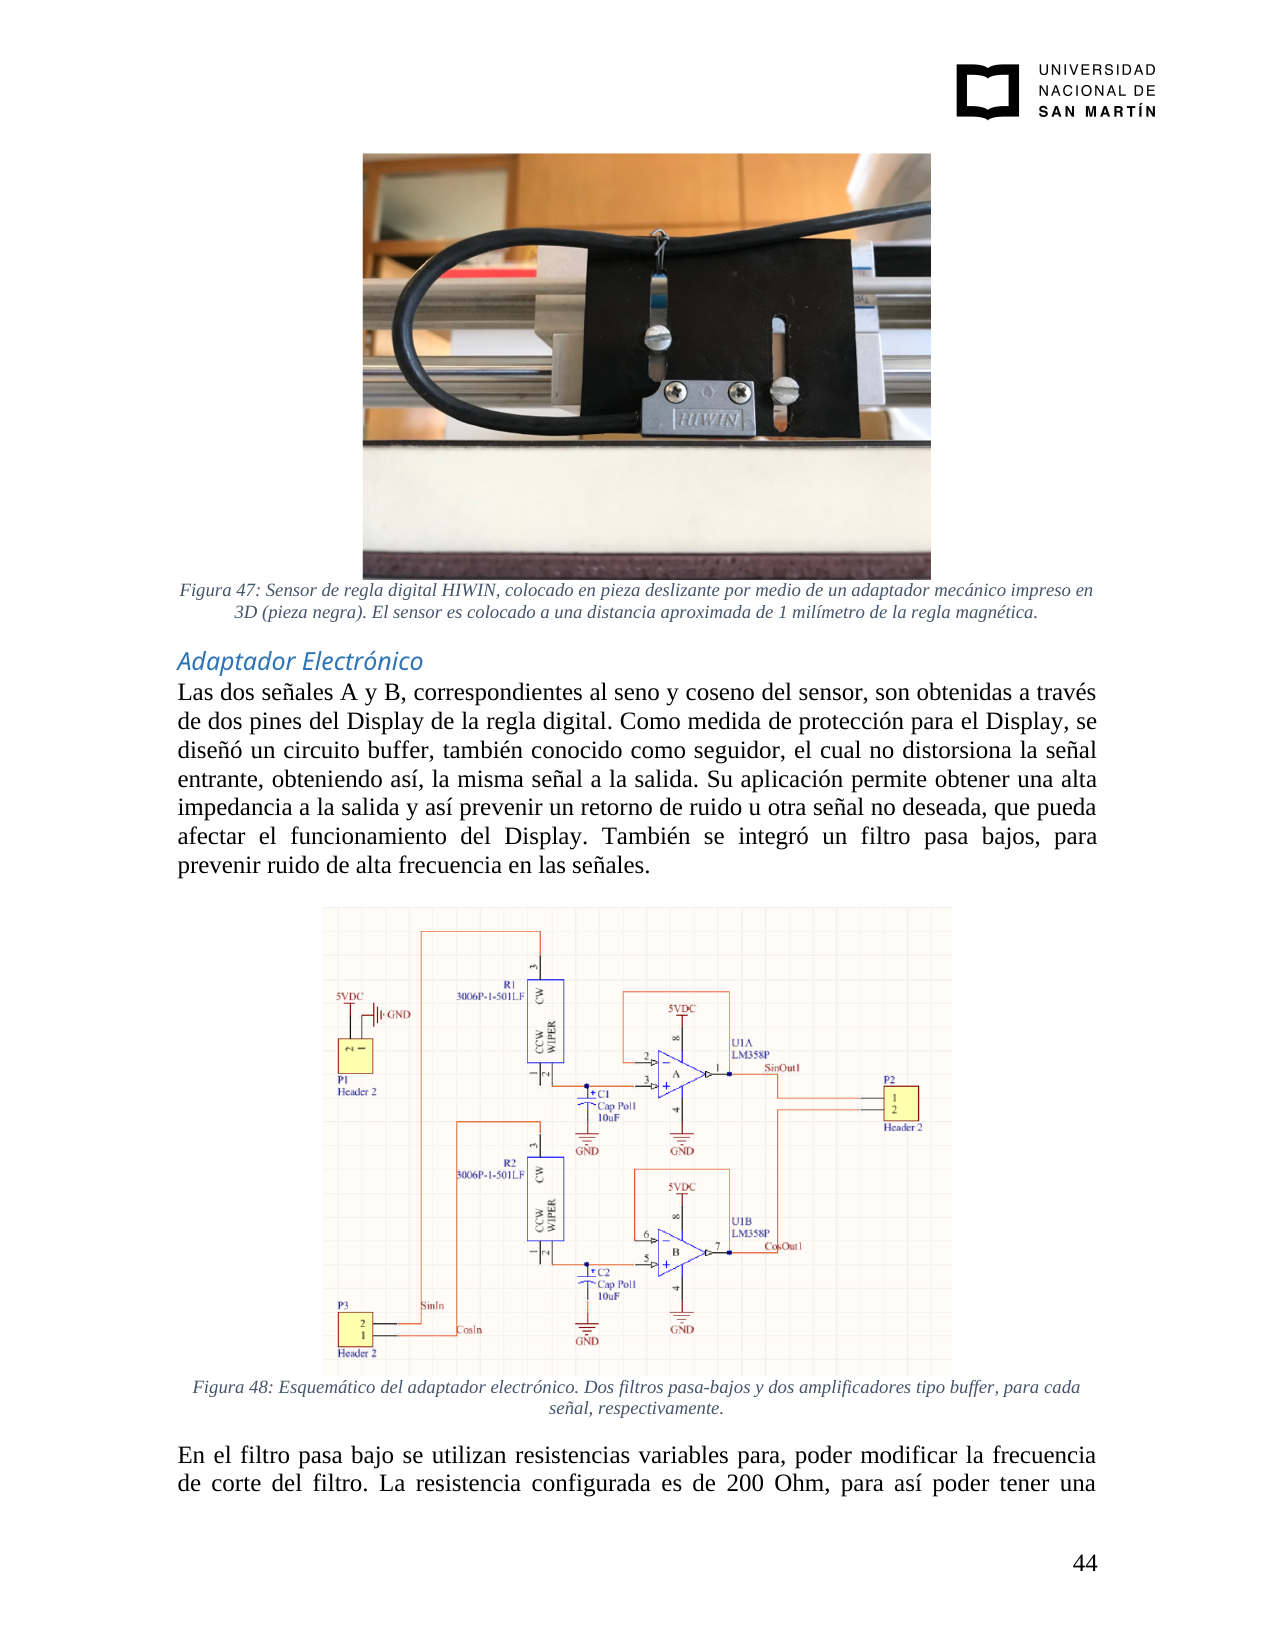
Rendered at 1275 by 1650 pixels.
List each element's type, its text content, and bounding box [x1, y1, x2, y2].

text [177, 1440, 1098, 1497]
picture [323, 907, 952, 1376]
text Las dos señales A y B, correspondientes al seno y coseno del sensor, son obtenidas a través de dos pines del Display de la regla digital. Como medida de protección para el Display, se diseñó un circuito buffer, también conocido como seguidor, el cual no distorsiona la señal entrante, obteniendo así, la misma señal a la salida. Su aplicación permite obtener una alta impedancia a la salida y así prevenir un retorno de ruido u otra señal no deseada, que pueda afectar el funcionamiento del Display. También se integró un filtro pasa bajos, para prevenir ruido de alta frecuencia en las señales. [177, 677, 1098, 879]
picture [363, 154, 930, 580]
text Figura 48: Esquemático del adaptador electrónico. Dos filtros pasa-bajos y dos amplificadores tipo buffer, para cada señal, respectivamente. [177, 1376, 1098, 1419]
picture [945, 55, 1165, 128]
text Figura 47: Sensor de regla digital HIWIN, colocado en pieza deslizante por medio de un adaptador mecánico impreso en 3D (pieza negra). El sensor es colocado a una distancia aproximada de 1 milímetro de la regla magnética. [177, 579, 1098, 622]
subtitle Adaptador Electrónico [177, 643, 1098, 677]
